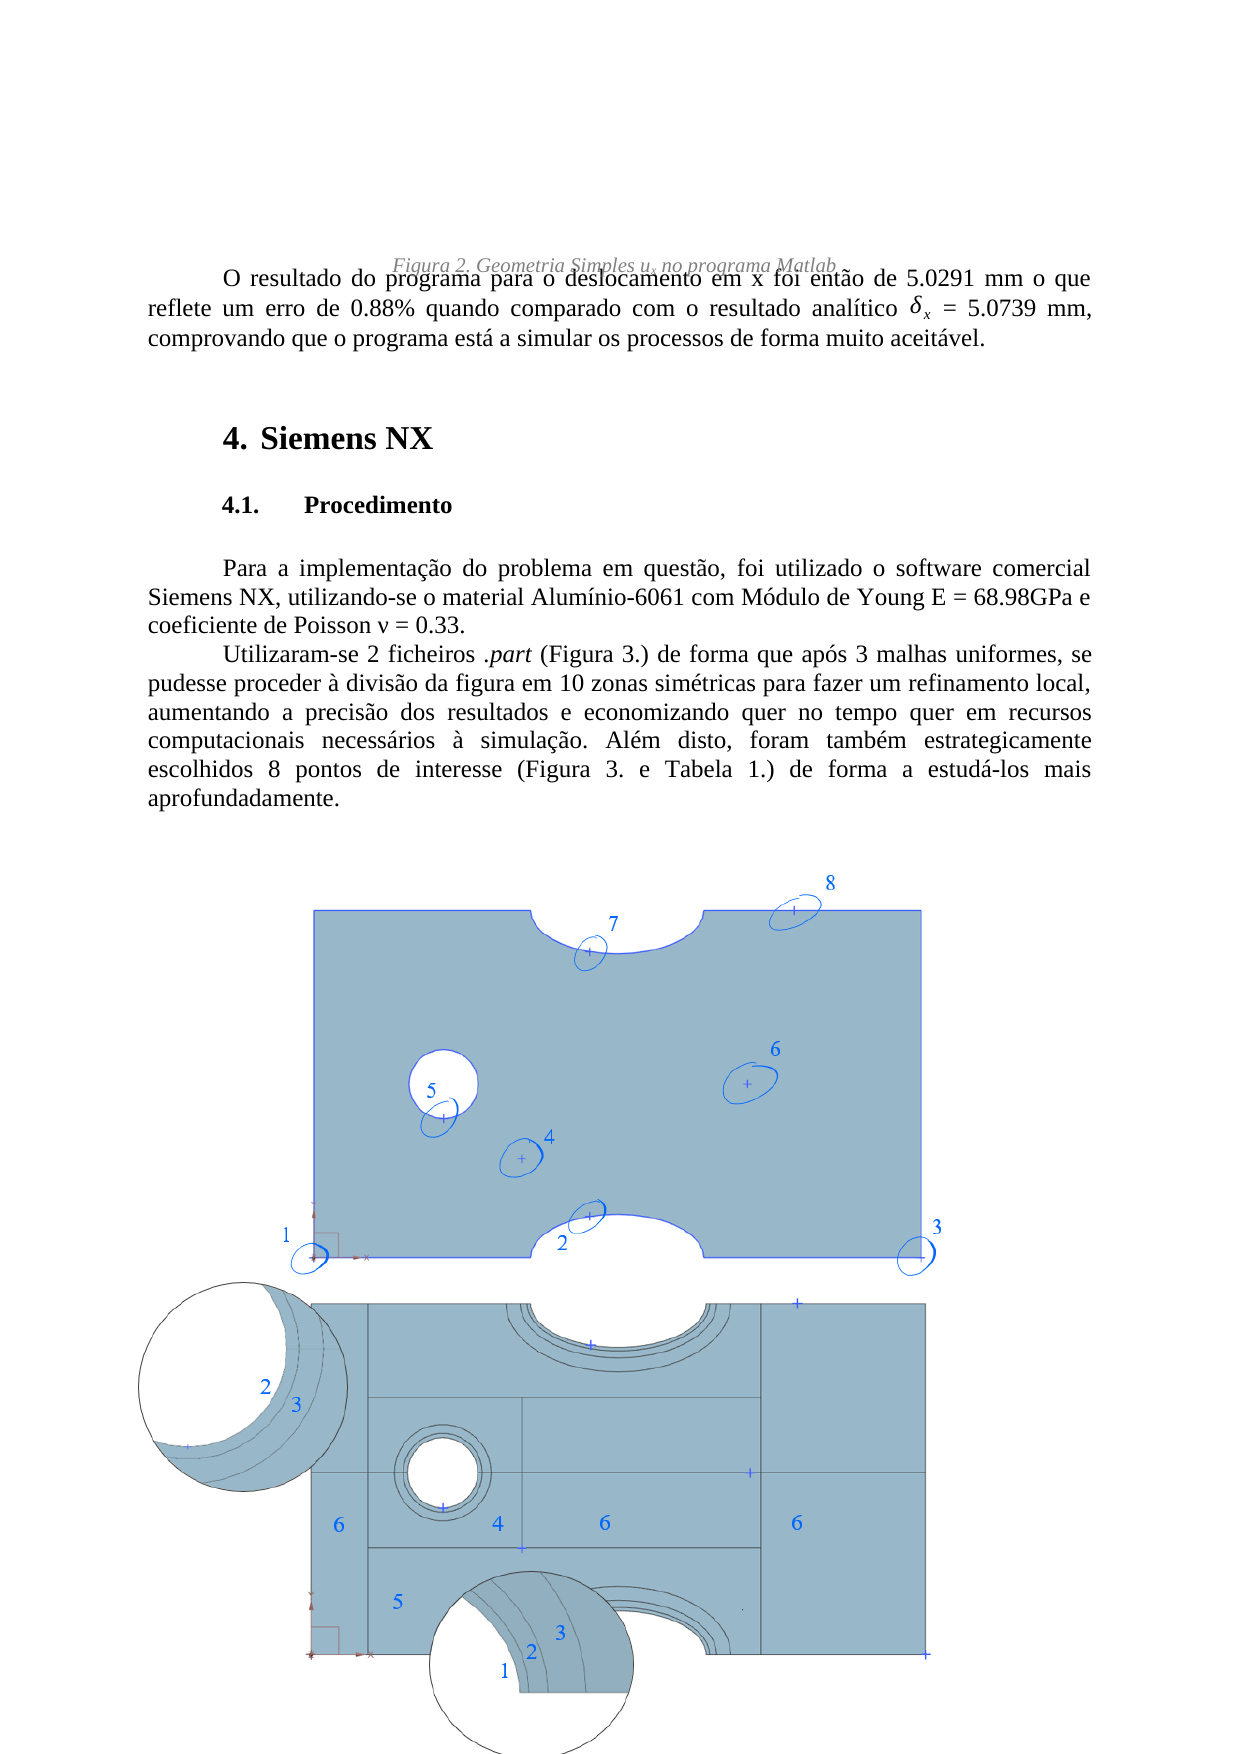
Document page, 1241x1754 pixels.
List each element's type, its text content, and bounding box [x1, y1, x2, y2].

picture [108, 860, 1025, 1754]
text O resultado do programa para o deslocamento em x foi então de 5.0291 mm o que reflete um erro de 0.88% quando comparado com o resultado analítico = 5.0739 mm, comprovando que o programa está a simular os processos de forma muito aceitável. [148, 263, 1092, 352]
list Siemens NX [223, 419, 1092, 457]
text Para a implementação do problema em questão, foi utilizado o software comercial Siemens NX, utilizando-se o material Alumínio-6061 com Módulo de Young E = 68.98GPa e coeficiente de Poisson ν = 0.33. [148, 553, 1092, 639]
list Procedimento [222, 491, 1092, 519]
text Utilizaram-se 2 ficheiros .part (Figura 3.) de forma que após 3 malhas uniformes, se pudesse proceder à divisão da figura em 10 zonas simétricas para fazer um refinamento local, aumentando a precisão dos resultados e economizando quer no tempo quer em recursos computacionais necessários à simulação. Além disto, foram também estrategicamente escolhidos 8 pontos de interesse (Figura 3. e Tabela 1.) de forma a estudá-los mais aprofundadamente. [148, 639, 1092, 812]
